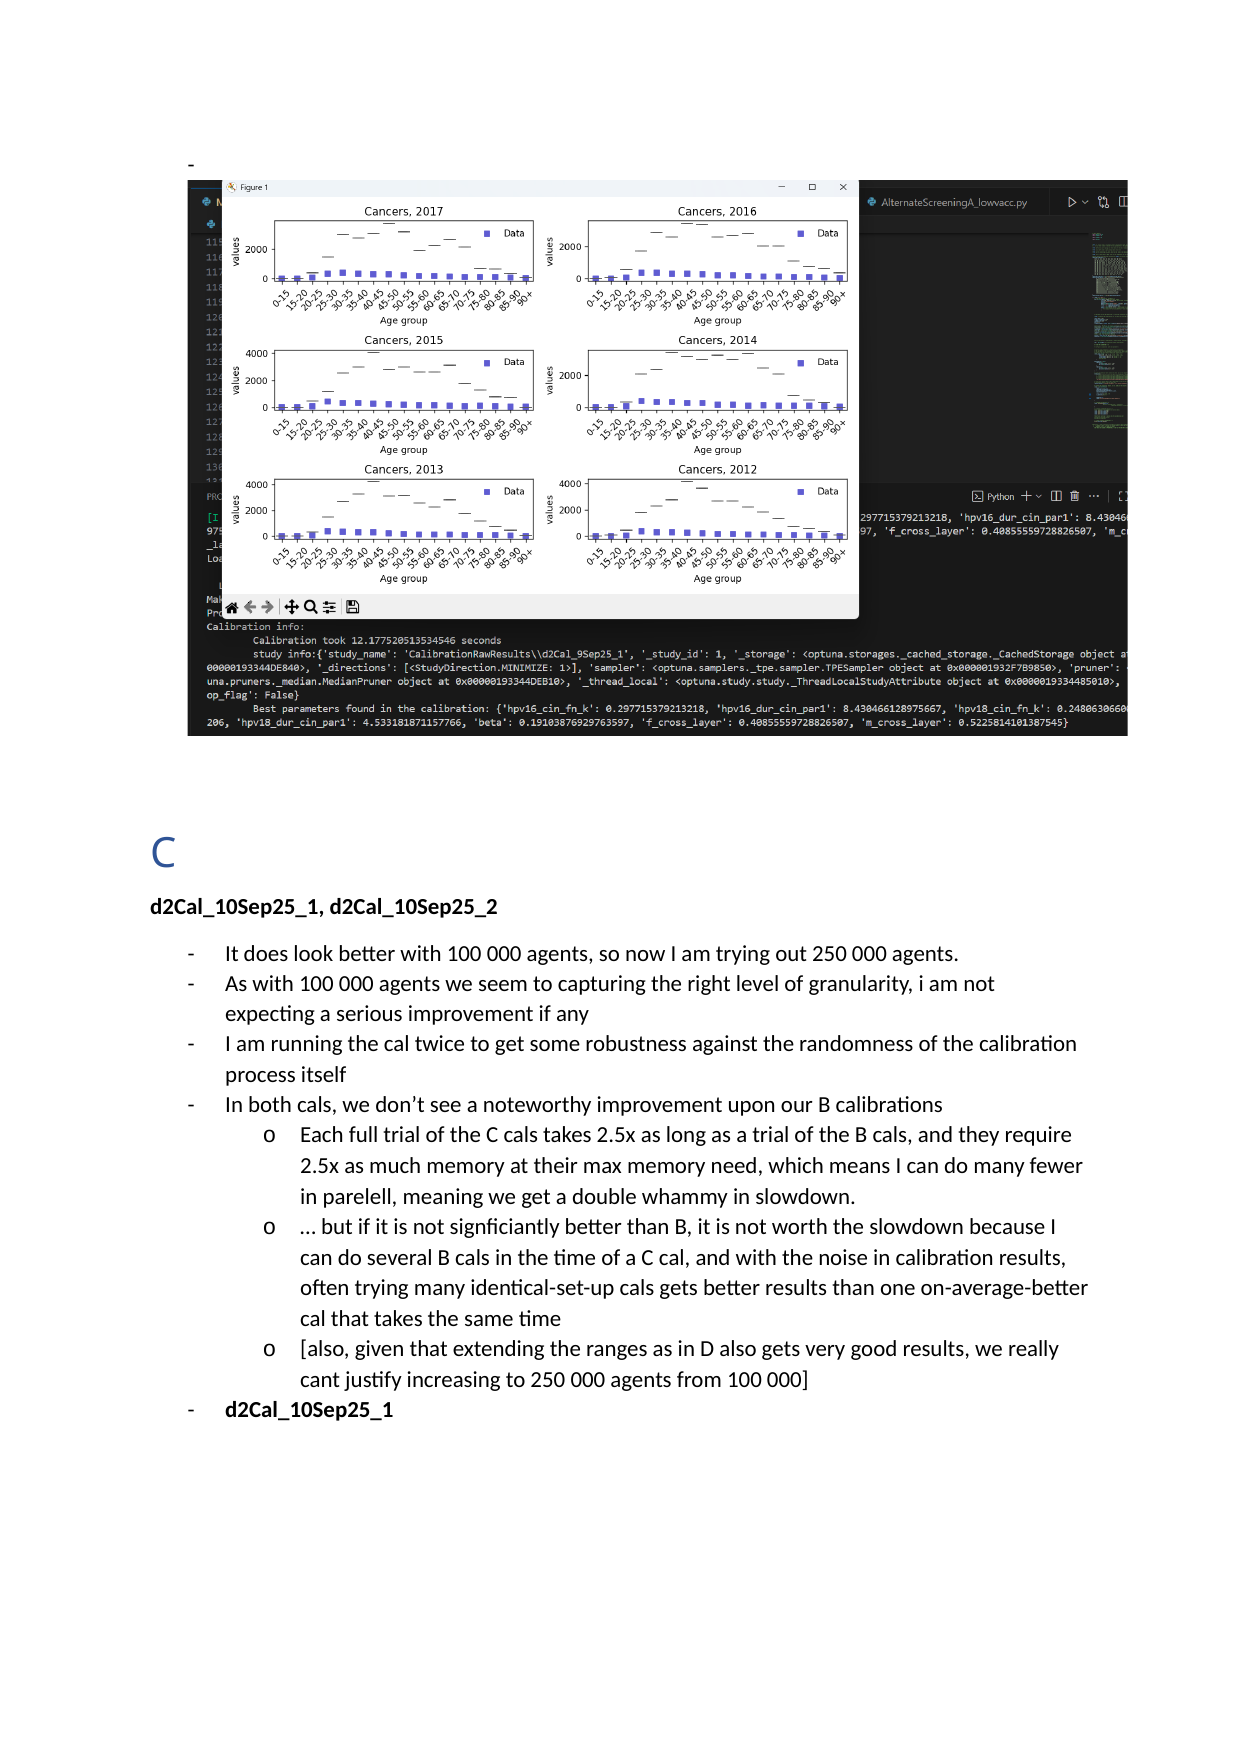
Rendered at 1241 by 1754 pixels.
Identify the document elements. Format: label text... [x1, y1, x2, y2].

picture [187, 180, 1128, 736]
list [also, given that extending the ranges as in D also gets very good results, we really cant justify increasing to 250 000 agents from 100 000] [262, 1334, 1090, 1393]
list As with 100 000 agents we seem to capturing the right level of granularity, i am not expecting a serious improvement if any [187, 969, 1090, 1027]
text d2Cal_10Sep25_1, d2Cal_10Sep25_2 [150, 892, 1090, 920]
list Each full trial of the C cals takes 2.5x as long as a trial of the B cals, and they require 2.5x as much memory at their max memory need, which means I can do many fewer in parelell, meaning we get a double whammy in slowdown. [262, 1120, 1090, 1210]
list d2Cal_10Sep25_1 [187, 1396, 1090, 1423]
list It does look better with 100 000 agents, so now I am trying out 250 000 agents. [187, 939, 1090, 967]
list … but if it is not signficiantly better than B, it is not worth the slowdown because I can do several B cals in the time of a C cal, and with the noise in calibration results, often trying many identical-set-up cals gets better results than one on-average-better cal that takes the same time [262, 1212, 1090, 1332]
subtitle C [150, 822, 1090, 879]
list In both cals, we don’t see a noteworthy improvement upon our B calibrations [187, 1090, 1090, 1118]
list I am running the cal twice to get some robustness against the randomness of the calibration process itself [187, 1029, 1090, 1088]
